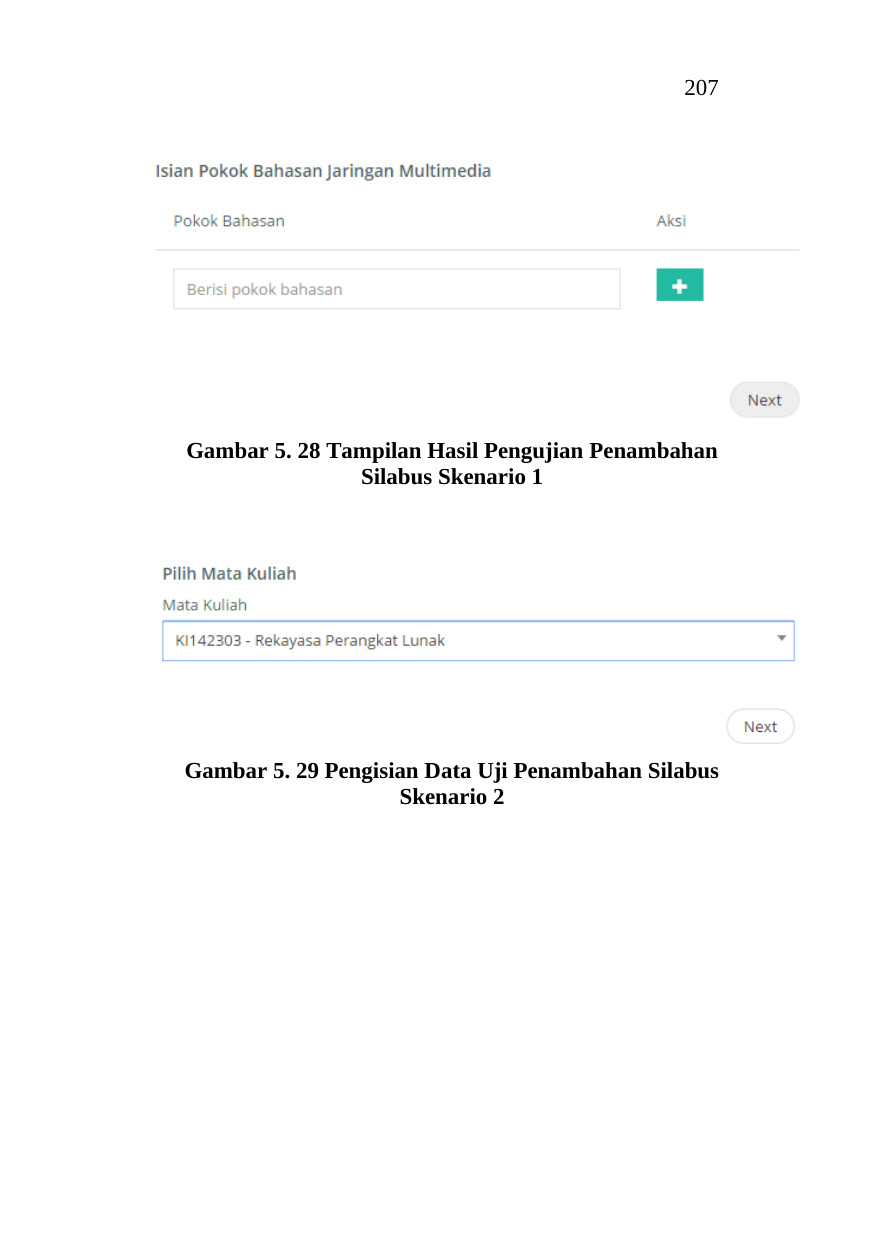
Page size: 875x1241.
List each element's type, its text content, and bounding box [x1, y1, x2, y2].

picture [147, 147, 825, 437]
text Gambar 5. 28 Tampilan Hasil Pengujian Penambahan Silabus Skenario 1 [148, 437, 756, 489]
text Gambar 5. 29 Pengisian Data Uji Penambahan Silabus Skenario 2 [148, 757, 756, 810]
picture [147, 536, 815, 757]
